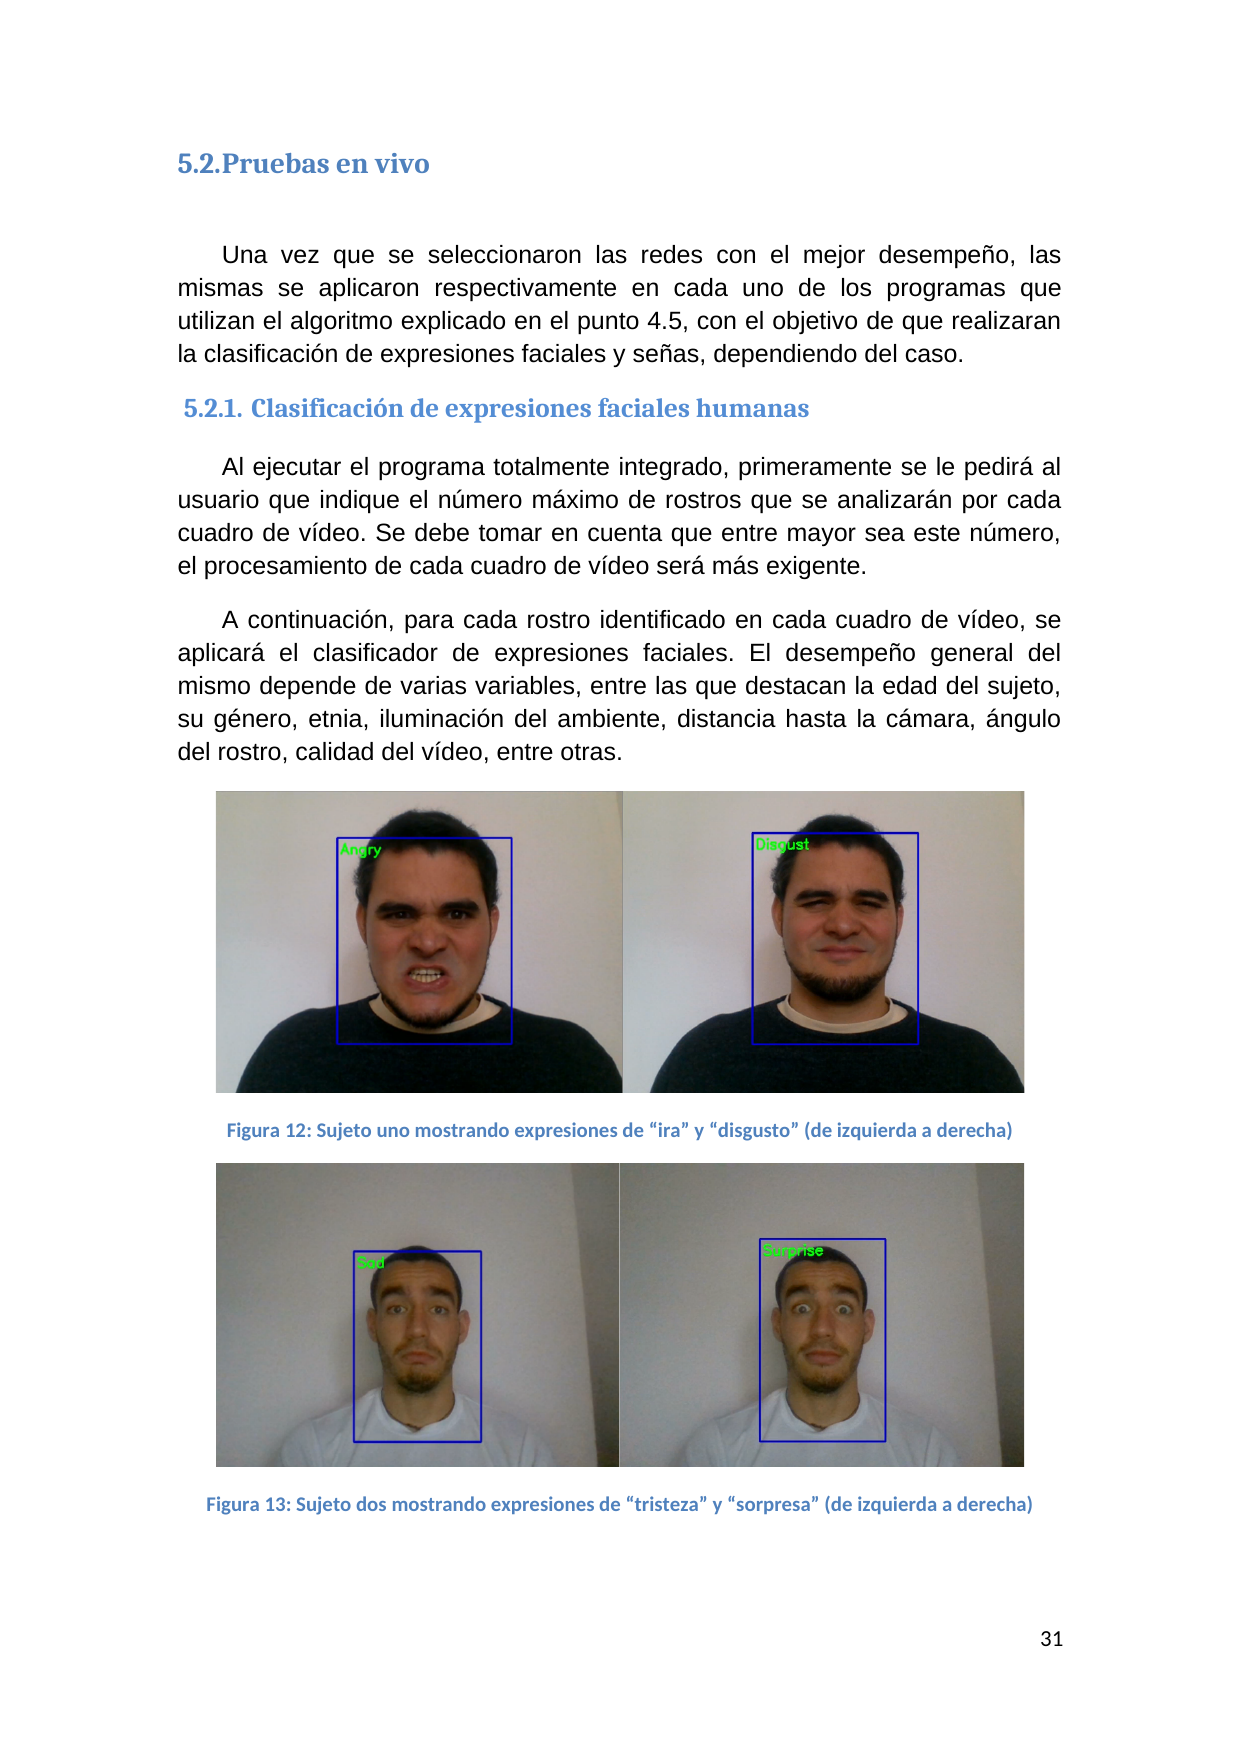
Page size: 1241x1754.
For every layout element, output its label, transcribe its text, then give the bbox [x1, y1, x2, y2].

text Una vez que se seleccionaron las redes con el mejor desempeño, las mismas se aplicaron respectivamente en cada uno de los programas que utilizan el algoritmo explicado en el punto 4.5, con el objetivo de que realizaran la clasificación de expresiones faciales y señas, dependiendo del caso. [177, 240, 1063, 368]
subtitle Pruebas en vivo [177, 148, 1063, 181]
text Al ejecutar el programa totalmente integrado, primeramente se le pedirá al usuario que indique el número máximo de rostros que se analizarán por cada cuadro de vídeo. Se debe tomar en cuenta que entre mayor sea este número, el procesamiento de cada cuadro de vídeo será más exigente. [177, 452, 1063, 580]
text Figura 12: Sujeto uno mostrando expresiones de “ira” y “disgusto” (de izquierda a derecha) [177, 1117, 1063, 1143]
picture [215, 791, 1025, 1093]
picture [216, 1163, 1025, 1467]
text A continuación, para cada rostro identificado en cada cuadro de vídeo, se aplicará el clasificador de expresiones faciales. El desempeño general del mismo depende de varias variables, entre las que destacan la edad del sujeto, su género, etnia, iluminación del ambiente, distancia hasta la cámara, ángulo del rostro, calidad del vídeo, entre otras. [177, 605, 1063, 766]
text Figura 13: Sujeto dos mostrando expresiones de “tristeza” y “sorpresa” (de izquierda a derecha) [177, 1492, 1063, 1517]
subtitle Clasificación de expresiones faciales humanas [184, 393, 1063, 424]
